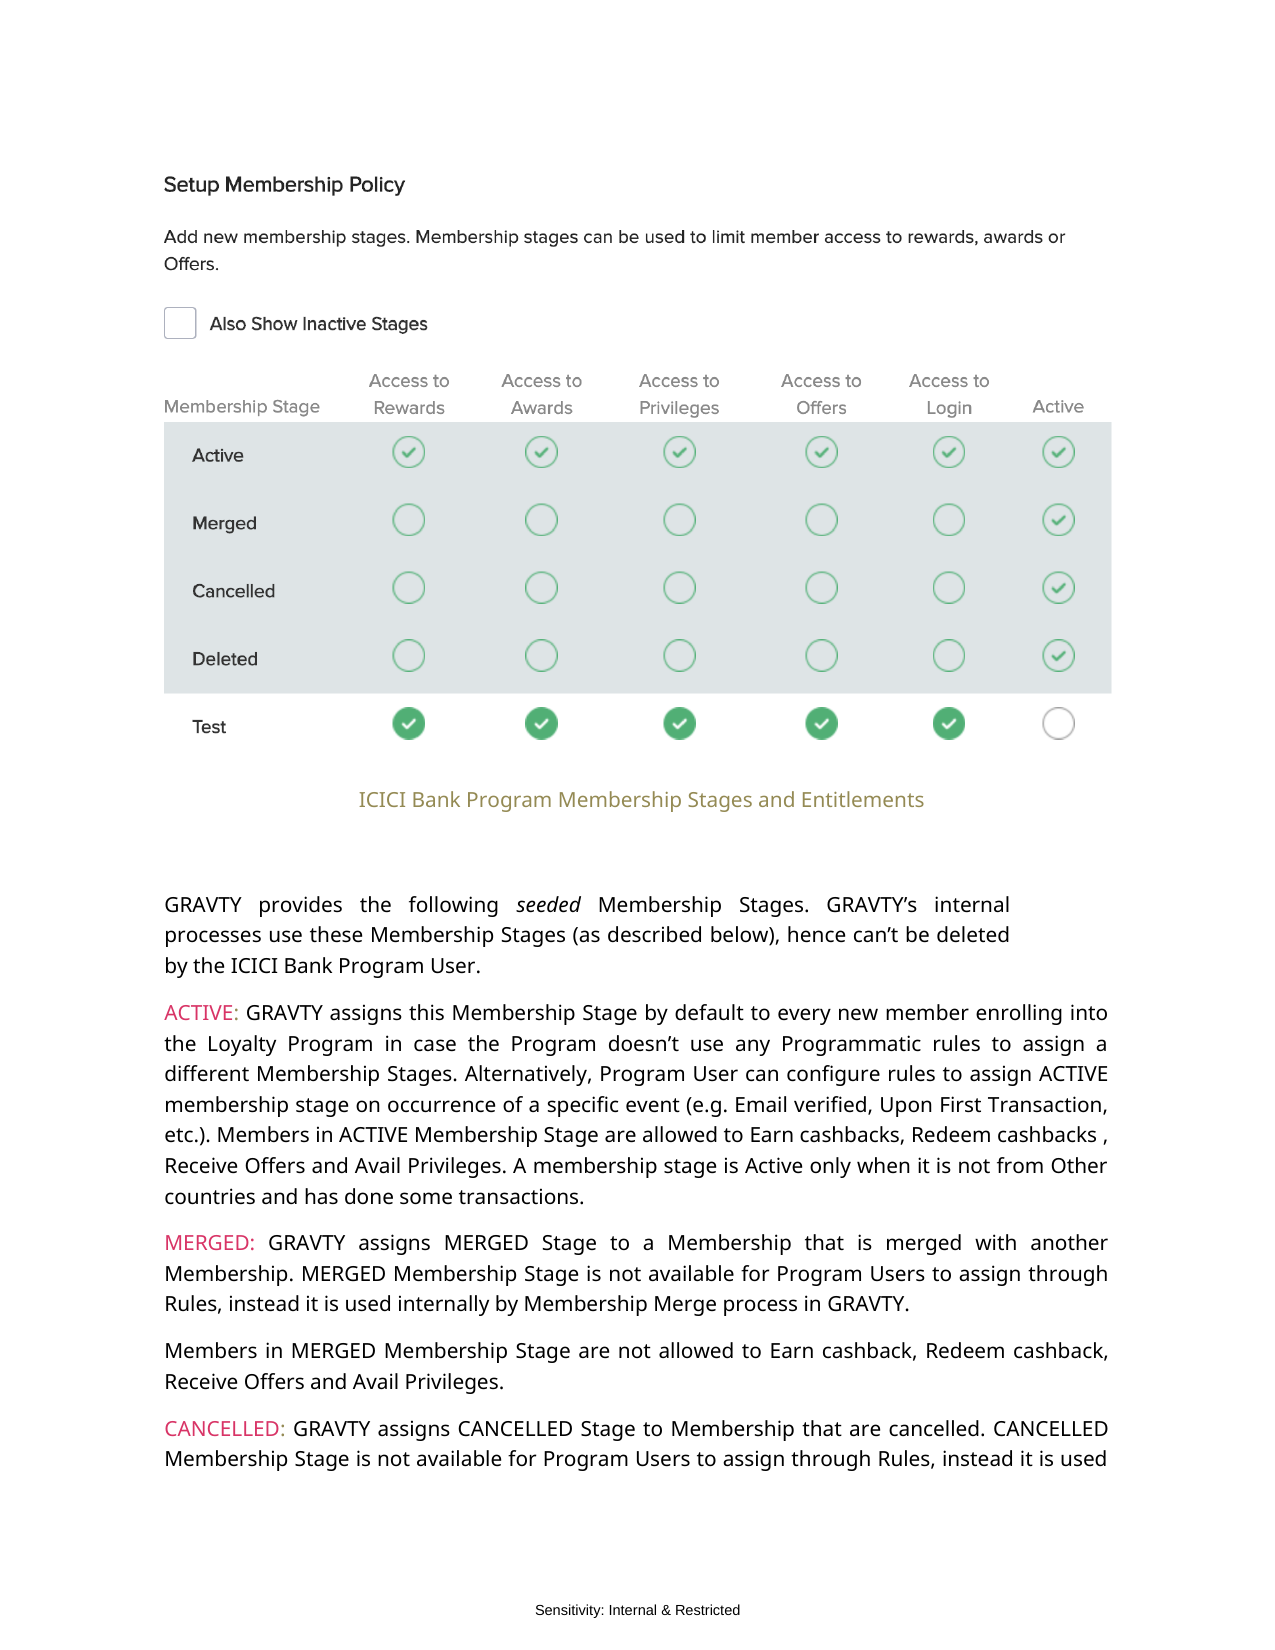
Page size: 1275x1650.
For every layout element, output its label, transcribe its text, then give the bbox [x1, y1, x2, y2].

picture [150, 150, 1125, 757]
text Members in MERGED Membership Stage are not allowed to Earn cashback, Redeem cashback, Receive Offers and Avail Privileges. [164, 1336, 1110, 1395]
text GRAVTY provides the following seeded Membership Stages. GRAVTY’s internal processes use these Membership Stages (as described below), hence can’t be deleted by the ICICI Bank Program User. [164, 890, 1011, 979]
text ICICI Bank Program Membership Stages and Entitlements [358, 786, 1125, 814]
text ACTIVE: GRAVTY assigns this Membership Stage by default to every new member enrolling into the Loyalty Program in case the Program doesn’t use any Programmatic rules to assign a different Membership Stages. Alternatively, Program User can configure rules to assign ACTIVE membership stage on occurrence of a specific event (e.g. Email verified, Upon First Transaction, etc.). Members in ACTIVE Membership Stage are allowed to Earn cashbacks, Redeem cashbacks , Receive Offers and Avail Privileges. A membership stage is Active only when it is not from Other countries and has done some transactions. [164, 998, 1110, 1210]
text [164, 1414, 1110, 1473]
text MERGED: GRAVTY assigns MERGED Stage to a Membership that is merged with another Membership. MERGED Membership Stage is not available for Program Users to assign through Rules, instead it is used internally by Membership Merge process in GRAVTY. [164, 1228, 1110, 1318]
